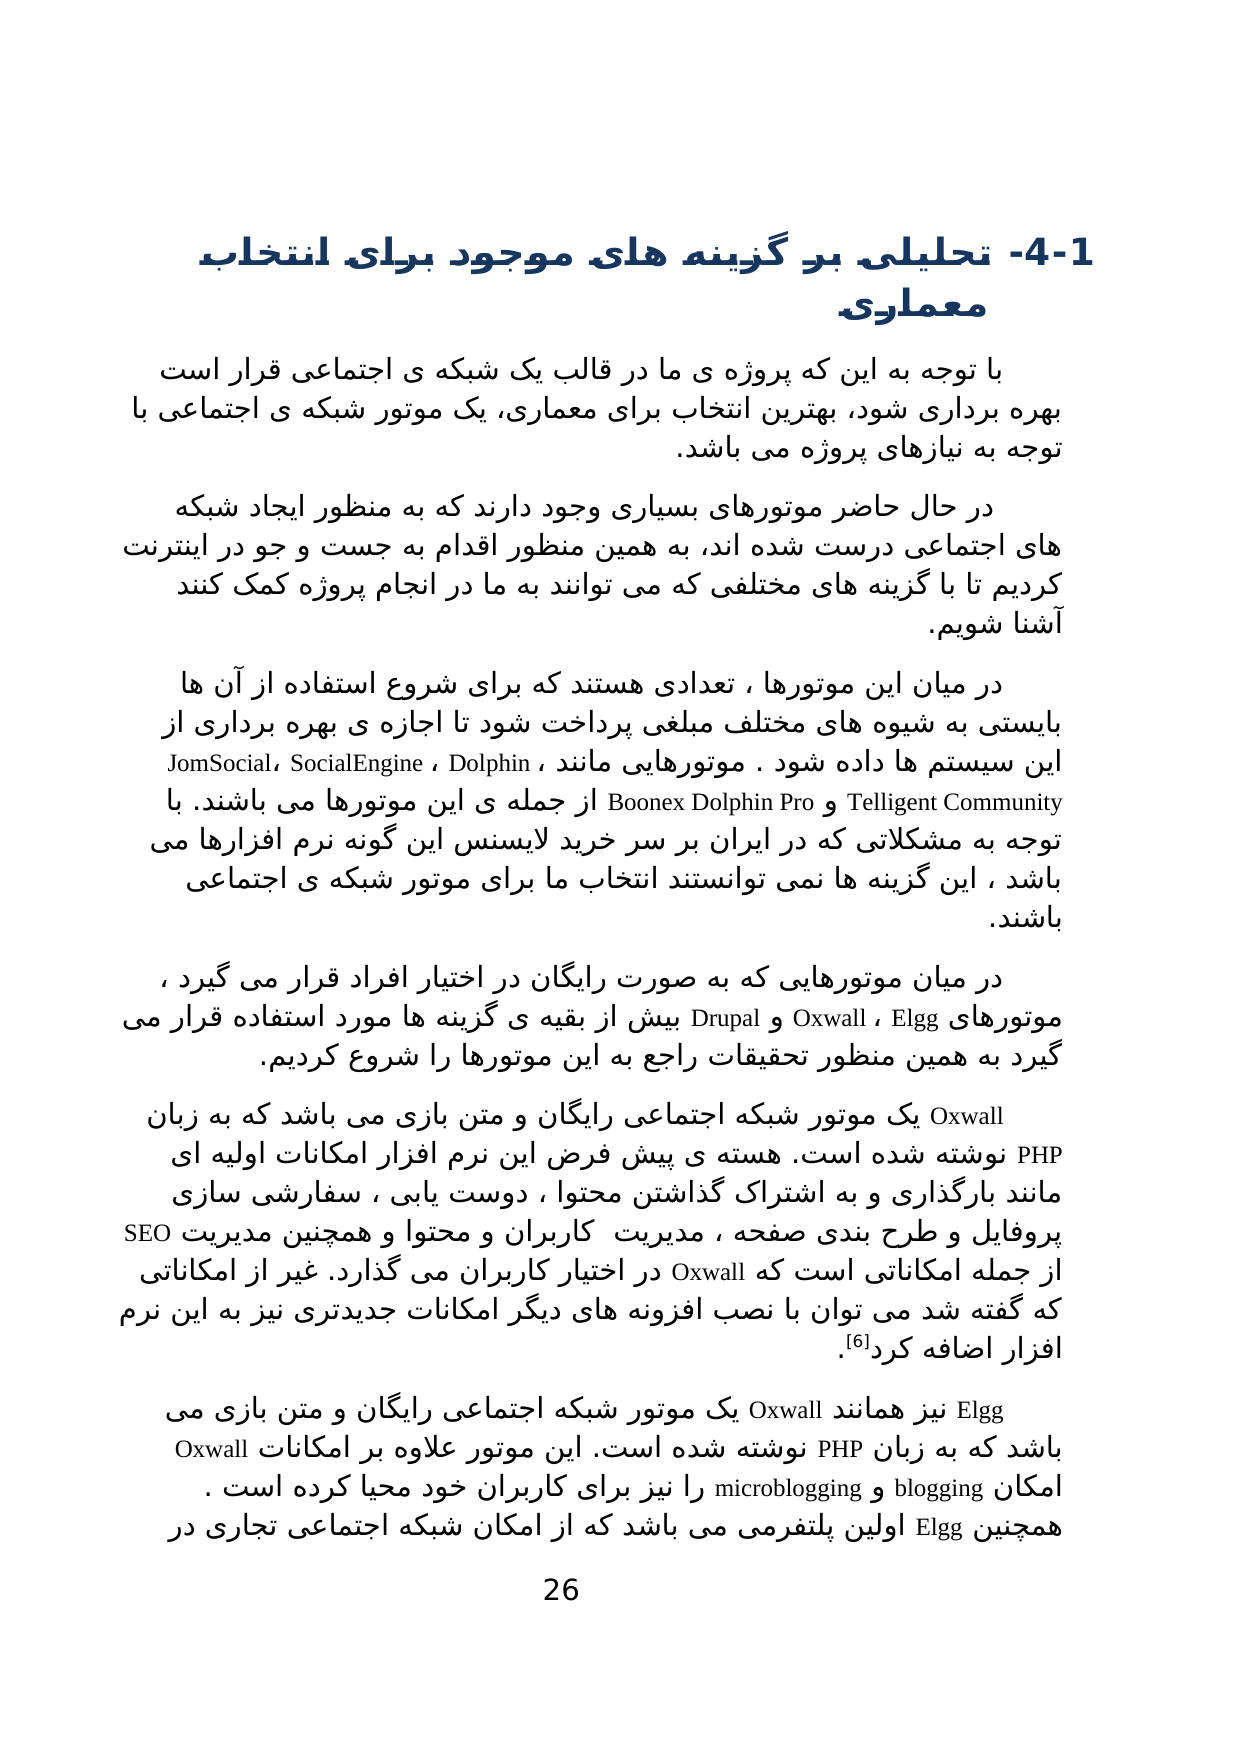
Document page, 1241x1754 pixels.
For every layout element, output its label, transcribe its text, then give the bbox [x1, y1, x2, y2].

text در حال حاضر موتورهای بسیاری وجود دارند که به منظور ایجاد شبکه های اجتماعی درست شده اند، به همین منظور اقدام به جست و جو در اینترنت کردیم تا با گزینه های مختلفی که می توانند به ما در انجام پروژه کمک کنند آشنا شویم. [118, 490, 1063, 641]
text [118, 1391, 1063, 1542]
subtitle تحلیلی بر گزینه های موجود برای انتخاب معماری [118, 231, 1026, 325]
text در میان این موتورها ، تعدادی هستند که برای شروع استفاده از آن ها بایستی به شیوه های مختلف مبلغی پرداخت شود تا اجازه ی بهره برداری از این سیستم ها داده شود . موتورهایی مانند JomSocial، SocialEngine ، Dolphin ، Telligent Community و Boonex Dolphin Pro از جمله ی این موتورها می باشند. با توجه به مشکلاتی که در ایران بر سر خرید لایسنس این گونه نرم افزارها می باشد ، این گزینه ها نمی توانستند انتخاب ما برای موتور شبکه ی اجتماعی باشند. [118, 666, 1063, 934]
text با توجه به این که پروژه ی ما در قالب یک شبکه ی اجتماعی قرار است بهره برداری شود، بهترین انتخاب برای معماری، یک موتور شبکه ی اجتماعی با توجه به نیازهای پروژه می باشد. [118, 352, 1063, 464]
text Oxwall یک موتور شبکه اجتماعی رایگان و متن بازی می باشد که به زبان PHP نوشته شده است. هسته ی پیش فرض این نرم افزار امکانات اولیه ای مانند بارگذاری و به اشتراک گذاشتن محتوا ، دوست یابی ، سفارشی سازی پروفایل و طرح بندی صفحه ، مدیریت کاربران و محتوا و همچنین مدیریت SEO از جمله امکاناتی است که Oxwall در اختیار کاربران می گذارد. غیر از امکاناتی که گفته شد می توان با نصب افزونه های دیگر امکانات جدیدتری نیز به این نرم افزار اضافه کرد[6]. [118, 1098, 1063, 1365]
text در میان موتورهایی که به صورت رایگان در اختیار افراد قرار می گیرد ، موتورهای Oxwall ، Elgg و Drupal بیش از بقیه ی گزینه ها مورد استفاده قرار می گیرد به همین منظور تحقیقات راجع به این موتورها را شروع کردیم. [118, 960, 1063, 1072]
